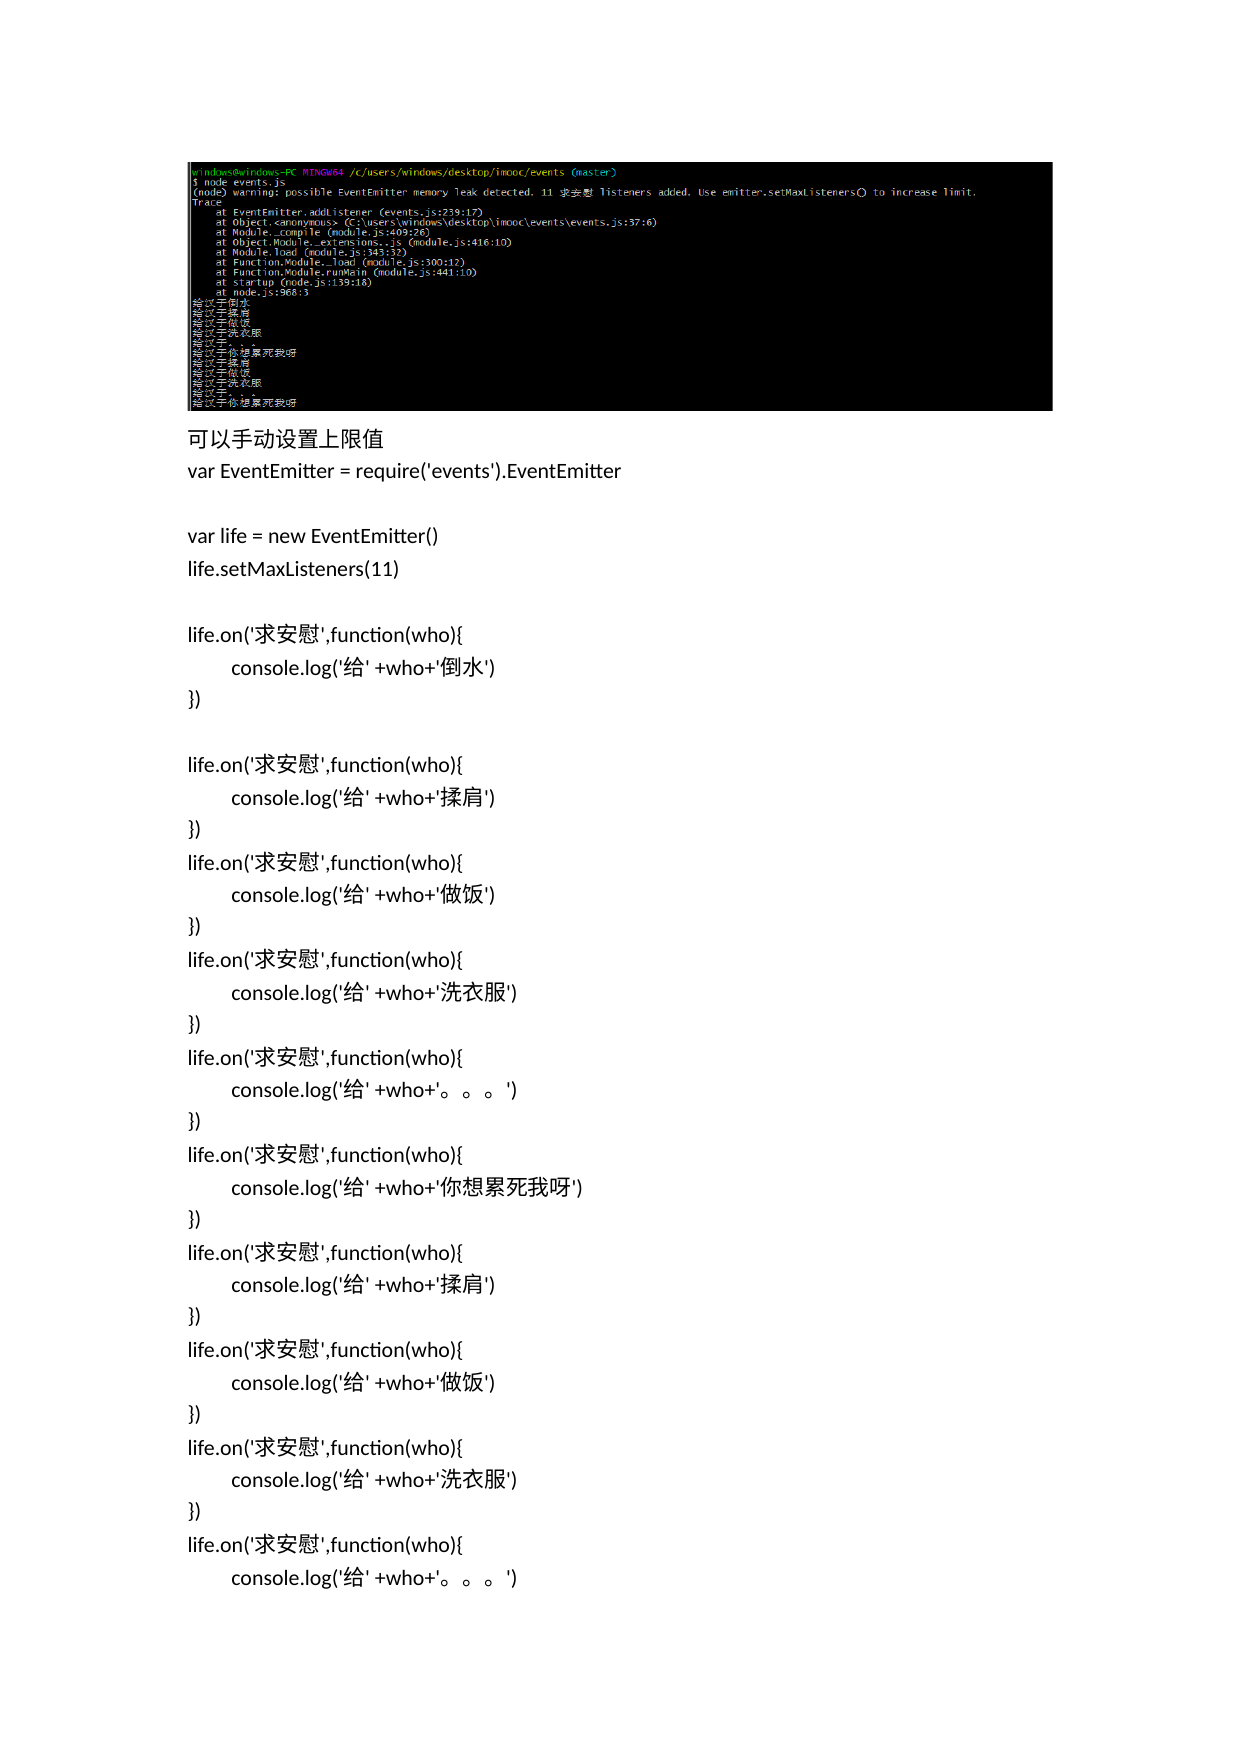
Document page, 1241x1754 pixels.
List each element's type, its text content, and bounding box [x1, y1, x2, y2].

text }) [187, 1299, 1053, 1332]
text life.on('求安慰',function(who){ [187, 1039, 1053, 1072]
text var EventEmitter = require('events').EventEmitter [187, 454, 1053, 487]
text }) [187, 682, 1053, 714]
text life.on('求安慰',function(who){ [187, 1429, 1053, 1462]
text life.on('求安慰',function(who){ [187, 1234, 1053, 1267]
text life.on('求安慰',function(who){ [187, 1527, 1053, 1559]
text console.log('给' +who+'揉肩') [187, 779, 1053, 812]
text console.log('给' +who+'洗衣服') [187, 1462, 1053, 1494]
text console.log('给' +who+'倒水') [187, 649, 1053, 682]
text }) [187, 1397, 1053, 1429]
text console.log('给' +who+'洗衣服') [187, 974, 1053, 1007]
text }) [187, 1202, 1053, 1234]
picture [187, 162, 1053, 411]
text console.log('给' +who+'。。。') [187, 1072, 1053, 1104]
text life.on('求安慰',function(who){ [187, 747, 1053, 779]
text console.log('给' +who+'做饭') [187, 877, 1053, 909]
text life.on('求安慰',function(who){ [187, 1332, 1053, 1364]
text life.on('求安慰',function(who){ [187, 617, 1053, 649]
text }) [187, 909, 1053, 942]
text 可以手动设置上限值 [187, 422, 1053, 454]
text console.log('给' +who+'做饭') [187, 1364, 1053, 1397]
text life.on('求安慰',function(who){ [187, 1137, 1053, 1169]
text life.setMaxListeners(11) [187, 552, 1053, 584]
text var life = new EventEmitter() [187, 519, 1053, 552]
text console.log('给' +who+'揉肩') [187, 1267, 1053, 1299]
text }) [187, 1494, 1053, 1527]
text }) [187, 812, 1053, 844]
text }) [187, 1007, 1053, 1039]
text life.on('求安慰',function(who){ [187, 942, 1053, 974]
text life.on('求安慰',function(who){ [187, 844, 1053, 877]
text console.log('给' +who+'。。。') [187, 1559, 1053, 1592]
text console.log('给' +who+'你想累死我呀') [187, 1169, 1053, 1202]
text }) [187, 1104, 1053, 1137]
